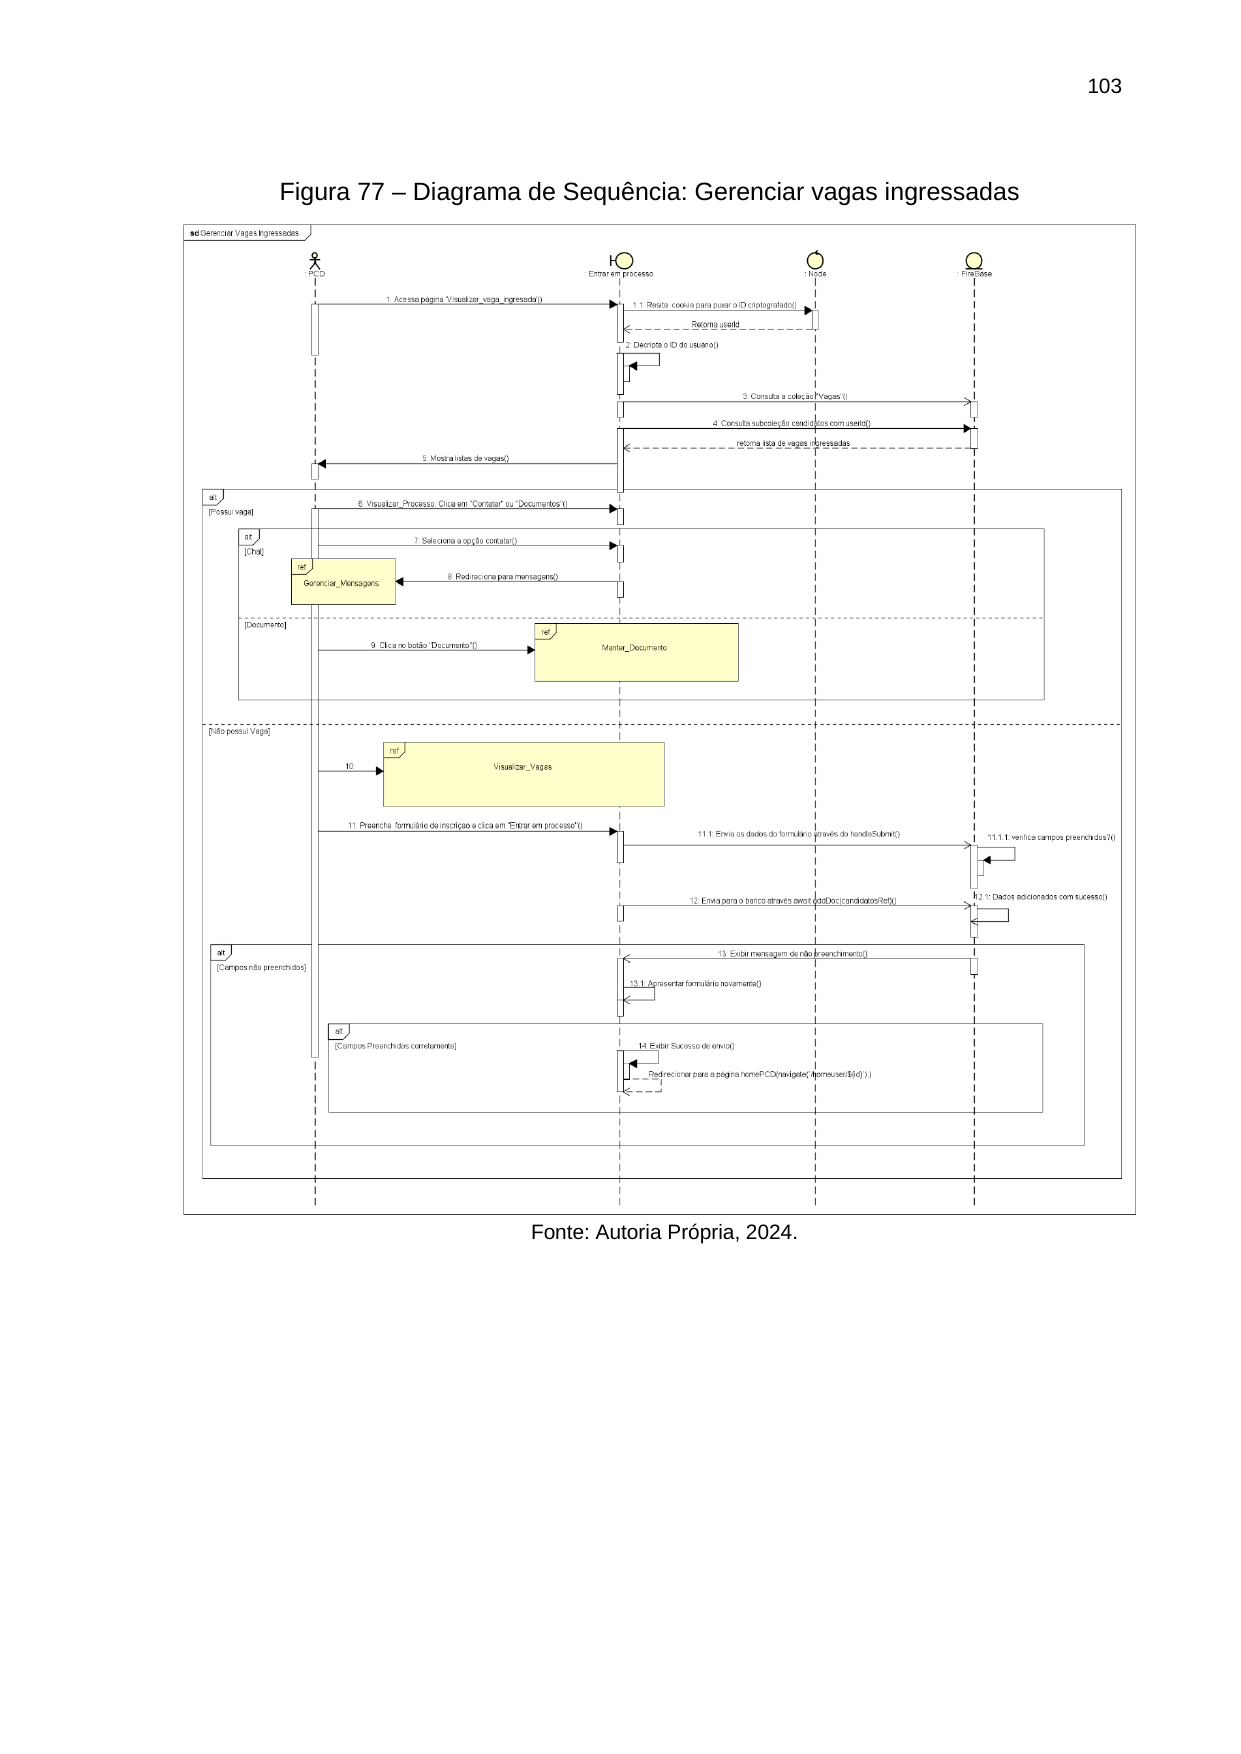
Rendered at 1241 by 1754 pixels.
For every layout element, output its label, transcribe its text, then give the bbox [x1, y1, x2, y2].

text Figura 77 – Diagrama de Sequência: Gerenciar vagas ingressadas [177, 177, 1122, 206]
text Fonte: Autoria Própria, 2024. [177, 1220, 1122, 1243]
picture [177, 218, 1142, 1220]
